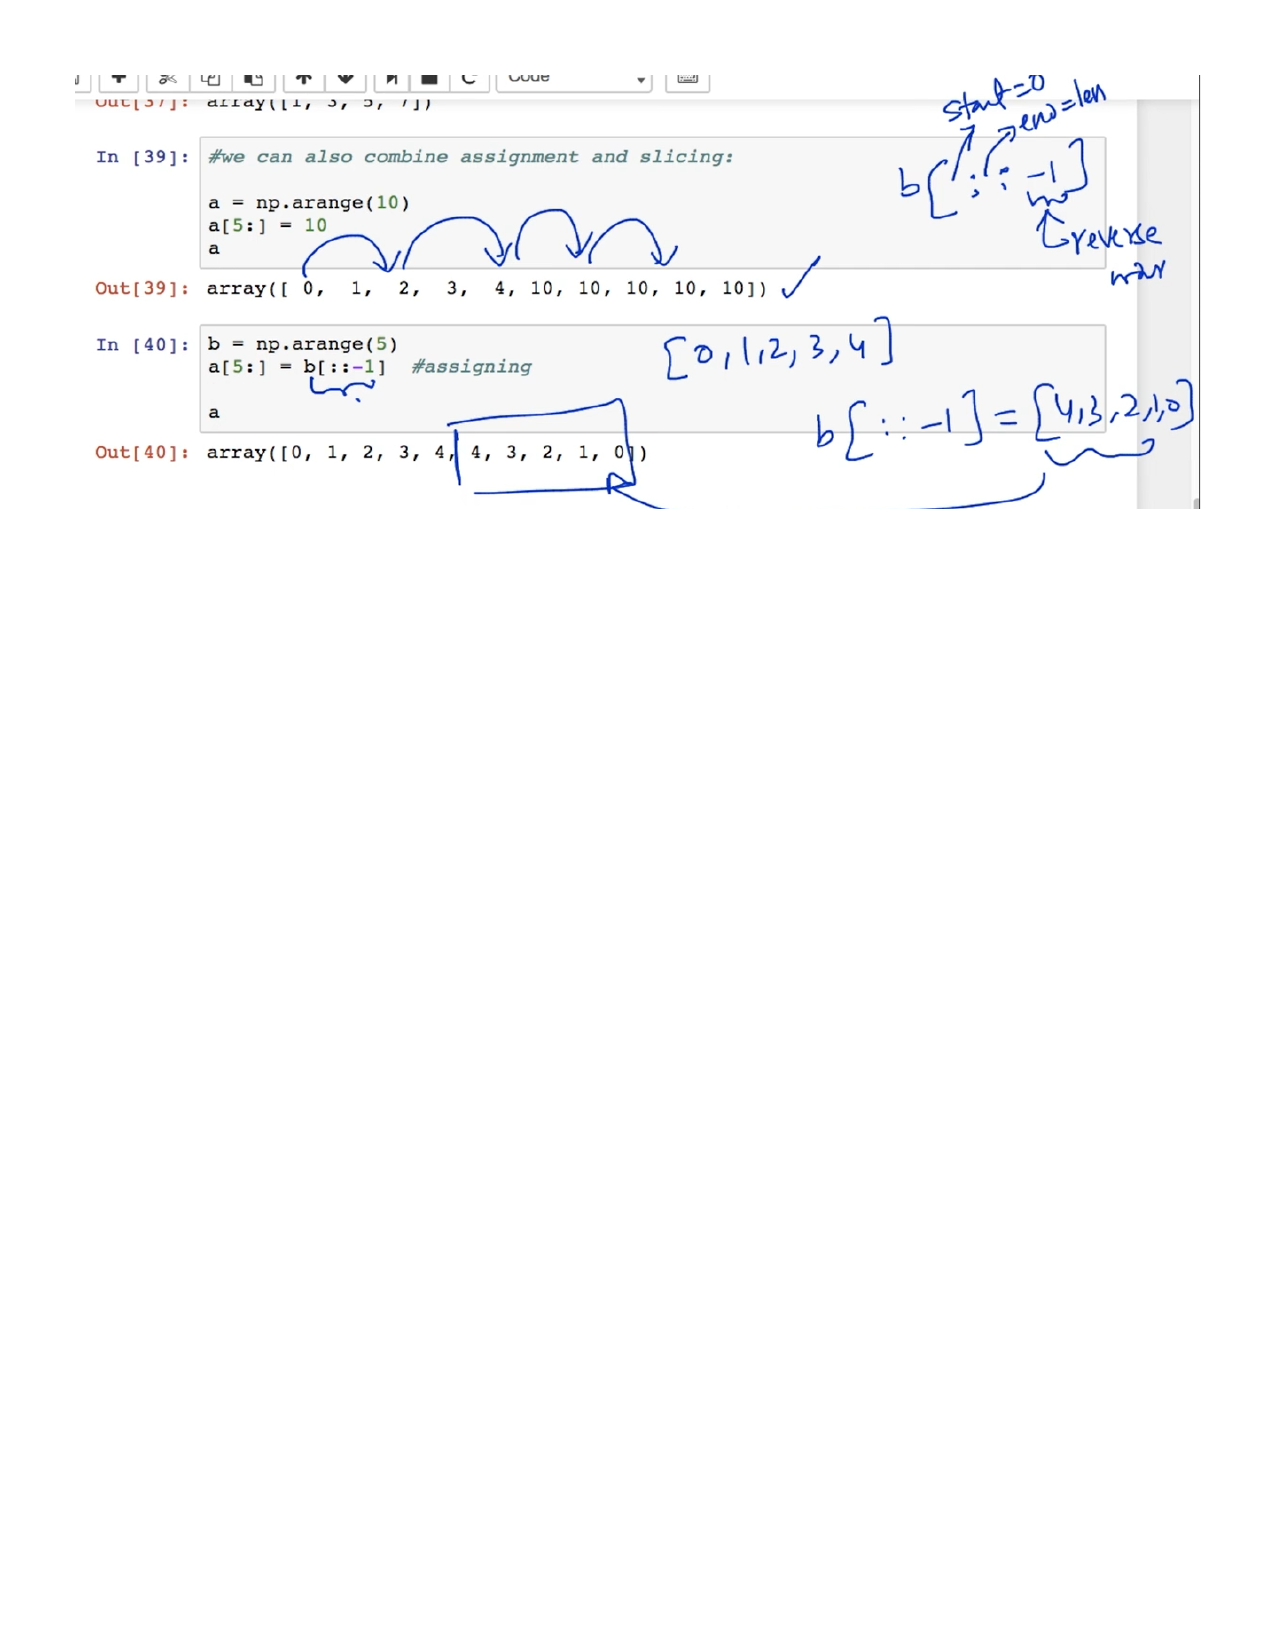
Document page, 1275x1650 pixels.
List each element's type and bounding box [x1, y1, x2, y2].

picture [75, 75, 1200, 509]
